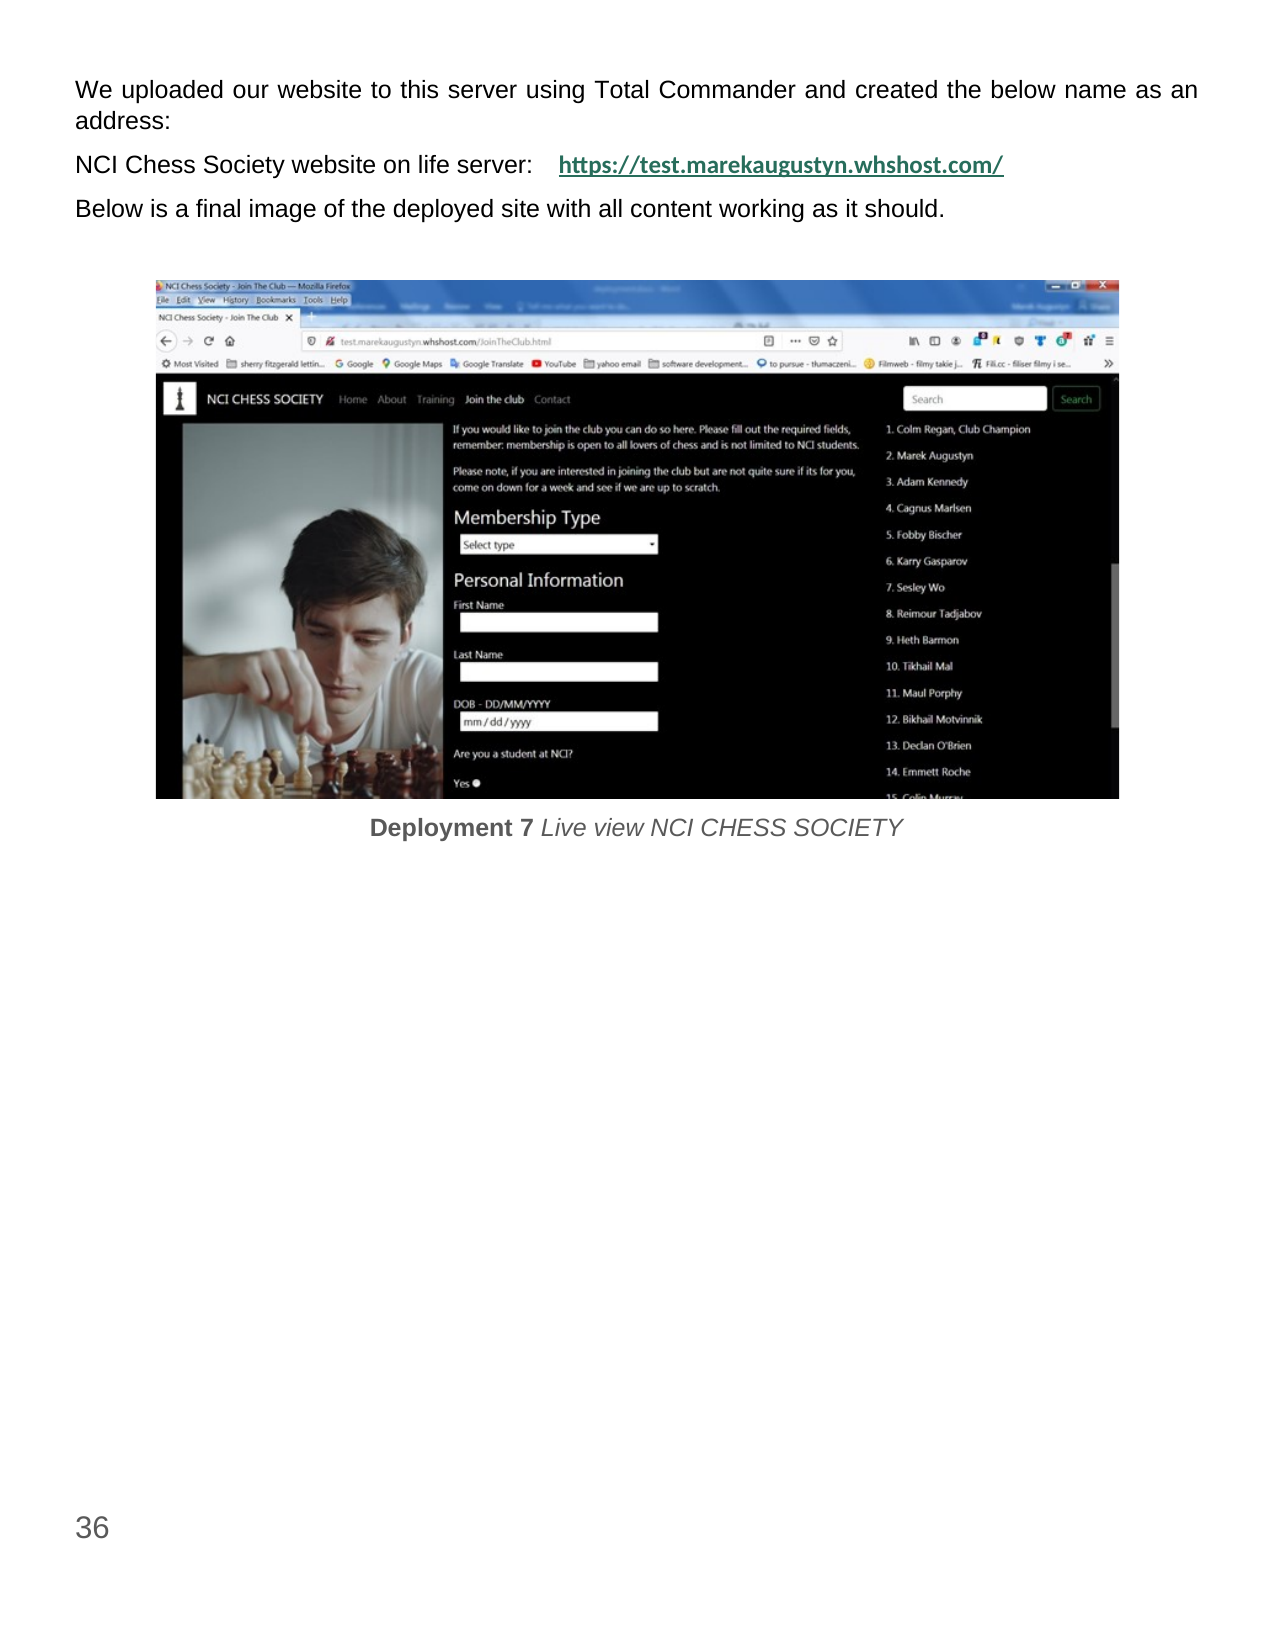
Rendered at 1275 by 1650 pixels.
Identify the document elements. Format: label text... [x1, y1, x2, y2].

text We uploaded our website to this server using Total Commander and created the below name as an address: [75, 75, 1200, 134]
text Deployment 7 Live view NCI CHESS SOCIETY [75, 813, 1200, 842]
text NCI Chess Society website on life server: https://test.marekaugustyn.whshost.com/ [75, 149, 1200, 179]
picture [155, 280, 1120, 799]
text Below is a final image of the deployed site with all content working as it should. [75, 194, 1200, 223]
